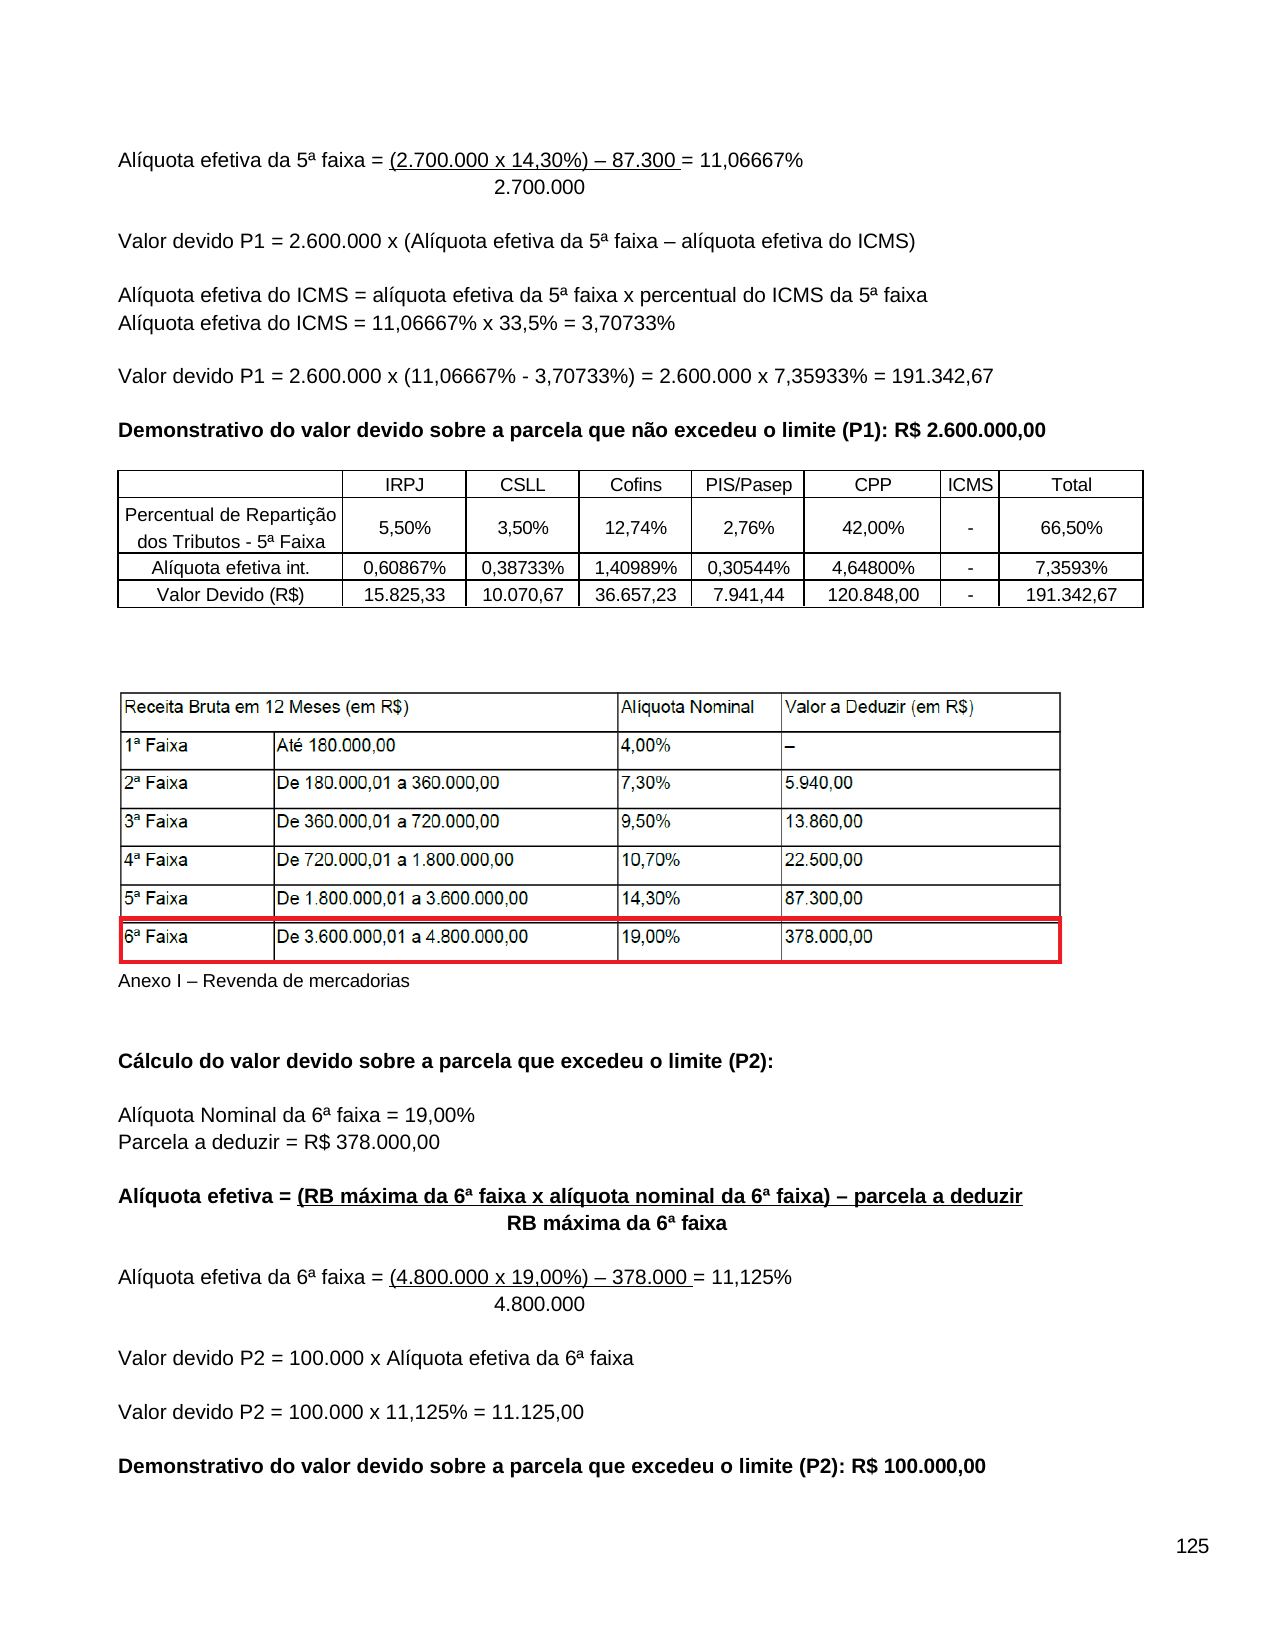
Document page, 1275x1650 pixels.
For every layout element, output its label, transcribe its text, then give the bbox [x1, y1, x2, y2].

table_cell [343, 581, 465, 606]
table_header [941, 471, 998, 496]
text Alíquota Nominal da 6ª faixa = 19,00% Parcela a deduzir = R$ 378.000,00 [118, 1103, 524, 1154]
text Anexo I – Revenda de mercadorias [118, 697, 1233, 992]
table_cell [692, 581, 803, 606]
text Alíquota efetiva do ICMS = alíquota efetiva da 5ª faixa x percentual do ICMS da 5ª faixa Alíquota efetiva do ICMS = 11,06667% x 33,5% = 3,70733% [118, 283, 991, 334]
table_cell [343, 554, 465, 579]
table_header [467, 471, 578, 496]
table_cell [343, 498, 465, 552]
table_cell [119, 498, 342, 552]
text Demonstrativo do valor devido sobre a parcela que excedeu o limite (P2): R$ 100.000,00 [118, 1454, 1233, 1478]
text 4.800.000 [115, 1292, 963, 1316]
text 2.700.000 [115, 175, 963, 199]
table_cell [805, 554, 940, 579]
subtitle Alíquota efetiva = (RB máxima da 6ª faixa x alíquota nominal da 6ª faixa) – parcela a deduzir [118, 1184, 1233, 1208]
text RB máxima da 6ª faixa [115, 1211, 1119, 1235]
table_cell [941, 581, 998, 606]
text Alíquota efetiva da 5ª faixa = (2.700.000 x 14,30%) – 87.300 = 11,06667% [118, 148, 1233, 172]
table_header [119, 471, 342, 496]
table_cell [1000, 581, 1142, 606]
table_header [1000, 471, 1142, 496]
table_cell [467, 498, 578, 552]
text Valor devido P2 = 100.000 x Alíquota efetiva da 6ª faixa Valor devido P2 = 100.000 x 11,125% = 11.125,00 [118, 1346, 671, 1424]
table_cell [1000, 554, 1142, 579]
subtitle Cálculo do valor devido sobre a parcela que excedeu o limite (P2): [118, 1049, 1233, 1073]
picture [118, 692, 1063, 697]
text Valor devido P1 = 2.600.000 x (11,06667% - 3,70733%) = 2.600.000 x 7,35933% = 191.342,67 [118, 364, 1233, 388]
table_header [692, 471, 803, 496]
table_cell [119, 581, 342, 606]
subtitle Demonstrativo do valor devido sobre a parcela que não excedeu o limite (P1): R$ 2.600.000,00 [118, 418, 1233, 442]
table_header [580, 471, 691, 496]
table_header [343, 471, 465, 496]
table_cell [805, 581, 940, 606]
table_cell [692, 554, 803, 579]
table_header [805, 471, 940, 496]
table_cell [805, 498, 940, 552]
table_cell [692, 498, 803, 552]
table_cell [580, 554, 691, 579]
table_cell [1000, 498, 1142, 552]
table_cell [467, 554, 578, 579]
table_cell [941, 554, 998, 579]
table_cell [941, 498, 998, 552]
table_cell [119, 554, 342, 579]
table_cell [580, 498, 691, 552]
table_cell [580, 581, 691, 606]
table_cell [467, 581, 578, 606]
text Alíquota efetiva da 6ª faixa = (4.800.000 x 19,00%) – 378.000 = 11,125% [118, 1265, 1233, 1289]
text Valor devido P1 = 2.600.000 x (Alíquota efetiva da 5ª faixa – alíquota efetiva do ICMS) [118, 229, 1233, 253]
